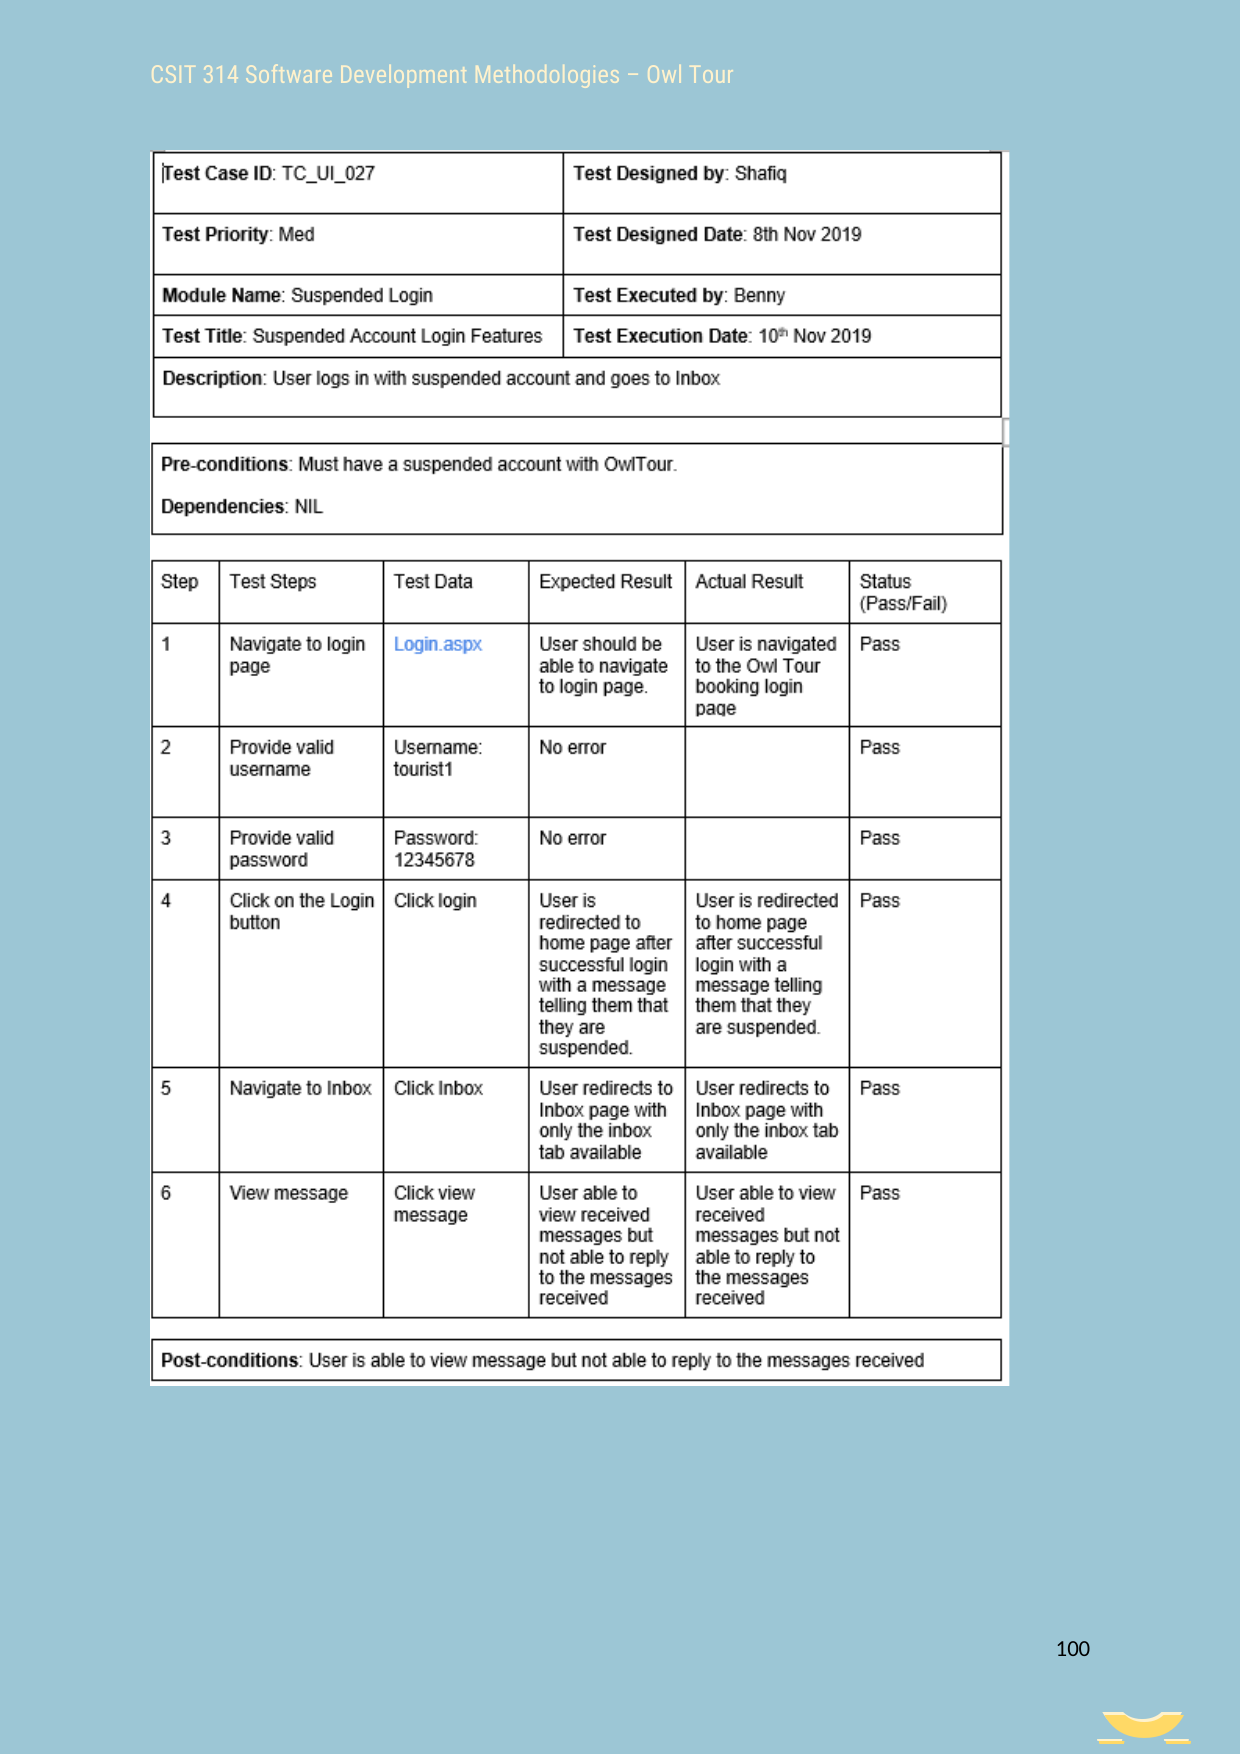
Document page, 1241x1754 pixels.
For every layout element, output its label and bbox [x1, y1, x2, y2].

picture [150, 150, 1010, 1386]
